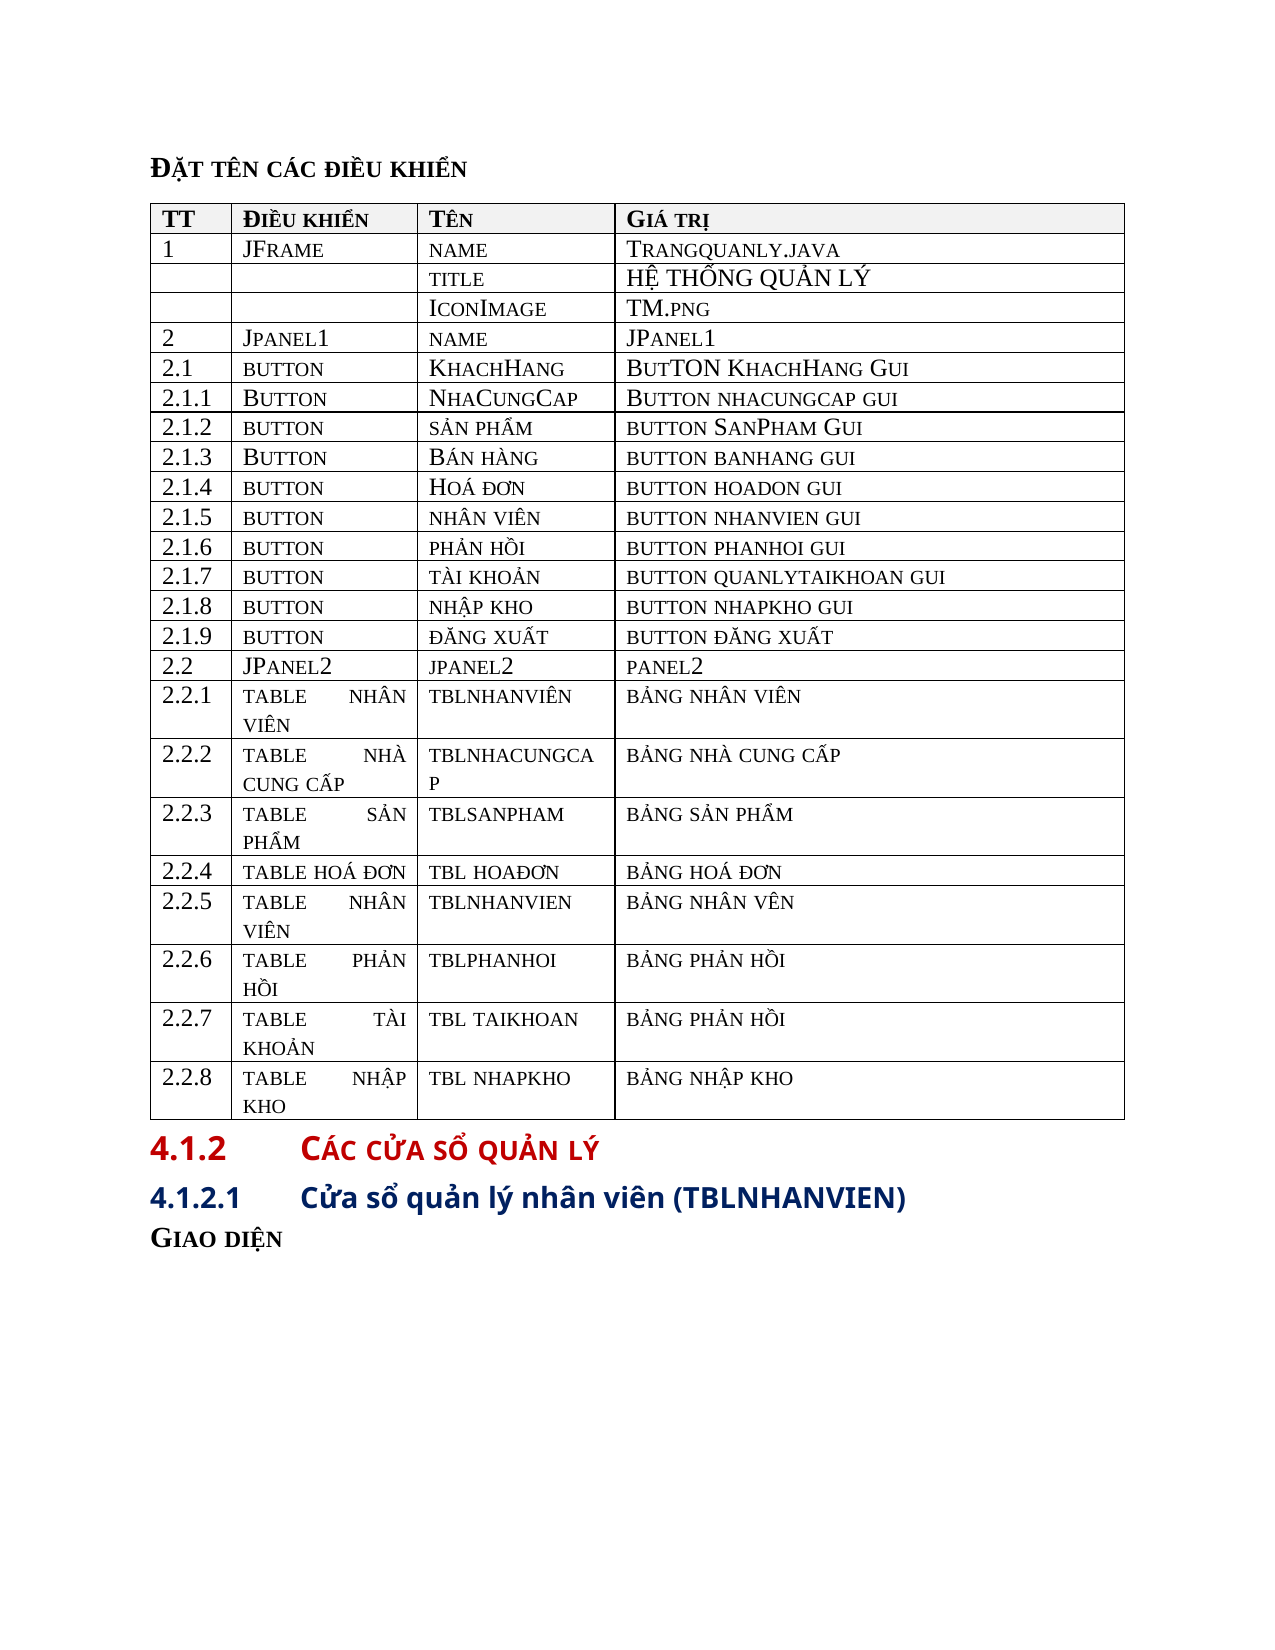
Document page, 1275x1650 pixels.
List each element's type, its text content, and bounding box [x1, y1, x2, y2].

text Giao diện [150, 1220, 1125, 1254]
table_cell JPanel2 [232, 651, 417, 679]
table_cell 2.2.1 [151, 681, 231, 738]
table_cell Trangquanly.java [616, 234, 1124, 262]
table_cell button quanlytaikhoan gui [616, 561, 1124, 590]
table_cell tblsanpham [418, 798, 614, 855]
table_cell 2 [151, 323, 231, 352]
table_cell 2.2.3 [151, 798, 231, 855]
table_cell button SanPham Gui [616, 413, 1124, 441]
table_cell 2.1.1 [151, 383, 231, 411]
table_cell bảng nhà cung cấp [616, 739, 1124, 797]
table_cell table nhân viên [232, 681, 417, 738]
table_cell 2.1.5 [151, 502, 231, 531]
table_cell 2.1.2 [151, 413, 231, 441]
table_cell button [232, 621, 417, 650]
table_cell tblphanhoi [418, 945, 614, 1002]
table_cell TM.png [616, 293, 1124, 322]
table_cell HỆ THỐNG QUẢN LÝ [616, 264, 1124, 292]
table_cell 2.2.7 [151, 1003, 231, 1061]
table_cell bảng nhân viên [616, 681, 1124, 738]
table_cell nhân viên [418, 502, 614, 531]
table_cell button [232, 561, 417, 590]
table_cell 2.1.6 [151, 532, 231, 560]
table_header Tên [418, 204, 614, 233]
table_cell tbl hoađơn [418, 856, 614, 885]
table_cell tblnhacungcap [418, 739, 614, 797]
table_cell button [232, 472, 417, 501]
table_cell bảng nhập kho [616, 1062, 1124, 1119]
table_cell ButTON KhachHang Gui [616, 353, 1124, 382]
table_cell button [232, 413, 417, 441]
table_cell [232, 264, 417, 292]
table_cell bảng phản hồi [616, 945, 1124, 1002]
table_cell 1 [151, 234, 231, 262]
table_cell table tài khoản [232, 1003, 417, 1061]
table_cell bảng sản phẩm [616, 798, 1124, 855]
table_header Giá trị [616, 204, 1124, 233]
table_cell [151, 264, 231, 292]
table_cell button hoadon gui [616, 472, 1124, 501]
table_cell table sản phẩm [232, 798, 417, 855]
table_cell Jpanel1 [232, 323, 417, 352]
table_cell 2.2 [151, 651, 231, 679]
table_cell button [232, 591, 417, 620]
table_cell nhập kho [418, 591, 614, 620]
table_cell NhaCungCap [418, 383, 614, 411]
table_cell button banhang gui [616, 442, 1124, 471]
table_cell table hoá đơn [232, 856, 417, 885]
table_cell sản phẩm [418, 413, 614, 441]
subtitle Cửa sổ quản lý nhân viên (TBLNHANVIEN) [150, 1177, 1125, 1217]
table_cell 2.2.2 [151, 739, 231, 797]
table_cell tbl nhapkho [418, 1062, 614, 1119]
table_cell name [418, 323, 614, 352]
table_cell tài khoản [418, 561, 614, 590]
table_cell 2.2.6 [151, 945, 231, 1002]
table_cell 2.1 [151, 353, 231, 382]
table_cell button [232, 353, 417, 382]
table_cell 2.2.4 [151, 856, 231, 885]
table_cell button [232, 502, 417, 531]
table_cell table nhà cung cấp [232, 739, 417, 797]
table_cell button đăng xuất [616, 621, 1124, 650]
table_cell [232, 293, 417, 322]
table_cell tblnhanvien [418, 886, 614, 943]
table_cell JPanel1 [616, 323, 1124, 352]
table_cell Hoá đơn [418, 472, 614, 501]
table_cell title [418, 264, 614, 292]
table_cell panel2 [616, 651, 1124, 679]
table_cell Button [232, 383, 417, 411]
table_cell table nhân viên [232, 886, 417, 943]
table_cell đăng xuất [418, 621, 614, 650]
table_cell 2.1.4 [151, 472, 231, 501]
table_cell phản hồi [418, 532, 614, 560]
table_cell 2.1.9 [151, 621, 231, 650]
table_cell 2.1.3 [151, 442, 231, 471]
table_cell button nhanvien gui [616, 502, 1124, 531]
table_cell KhachHang [418, 353, 614, 382]
table_cell button phanhoi gui [616, 532, 1124, 560]
table_cell IconImage [418, 293, 614, 322]
text Đặt tên các điều khiển [150, 150, 1125, 183]
table_cell jpanel2 [418, 651, 614, 679]
table_cell 2.1.7 [151, 561, 231, 590]
subtitle Các cửa sổ quản lý [150, 1124, 1125, 1170]
table_cell tbl taikhoan [418, 1003, 614, 1061]
table_cell 2.1.8 [151, 591, 231, 620]
table_cell 2.2.8 [151, 1062, 231, 1119]
table_cell JFrame [232, 234, 417, 262]
table_cell bảng hoá đơn [616, 856, 1124, 885]
table_cell name [418, 234, 614, 262]
table_cell table nhập kho [232, 1062, 417, 1119]
table_cell tblnhanviên [418, 681, 614, 738]
table_cell button [232, 532, 417, 560]
table_cell 2.2.5 [151, 886, 231, 943]
table_header Điều khiển [232, 204, 417, 233]
table_header TT [151, 204, 231, 233]
table_cell Bán hàng [418, 442, 614, 471]
table_cell table phản hồi [232, 945, 417, 1002]
table_cell [151, 293, 231, 322]
table_cell bảng phản hồi [616, 1003, 1124, 1061]
table_cell Button [232, 442, 417, 471]
table_cell bảng nhân vên [616, 886, 1124, 943]
table_cell Button nhacungcap gui [616, 383, 1124, 411]
table_cell button nhapkho gui [616, 591, 1124, 620]
